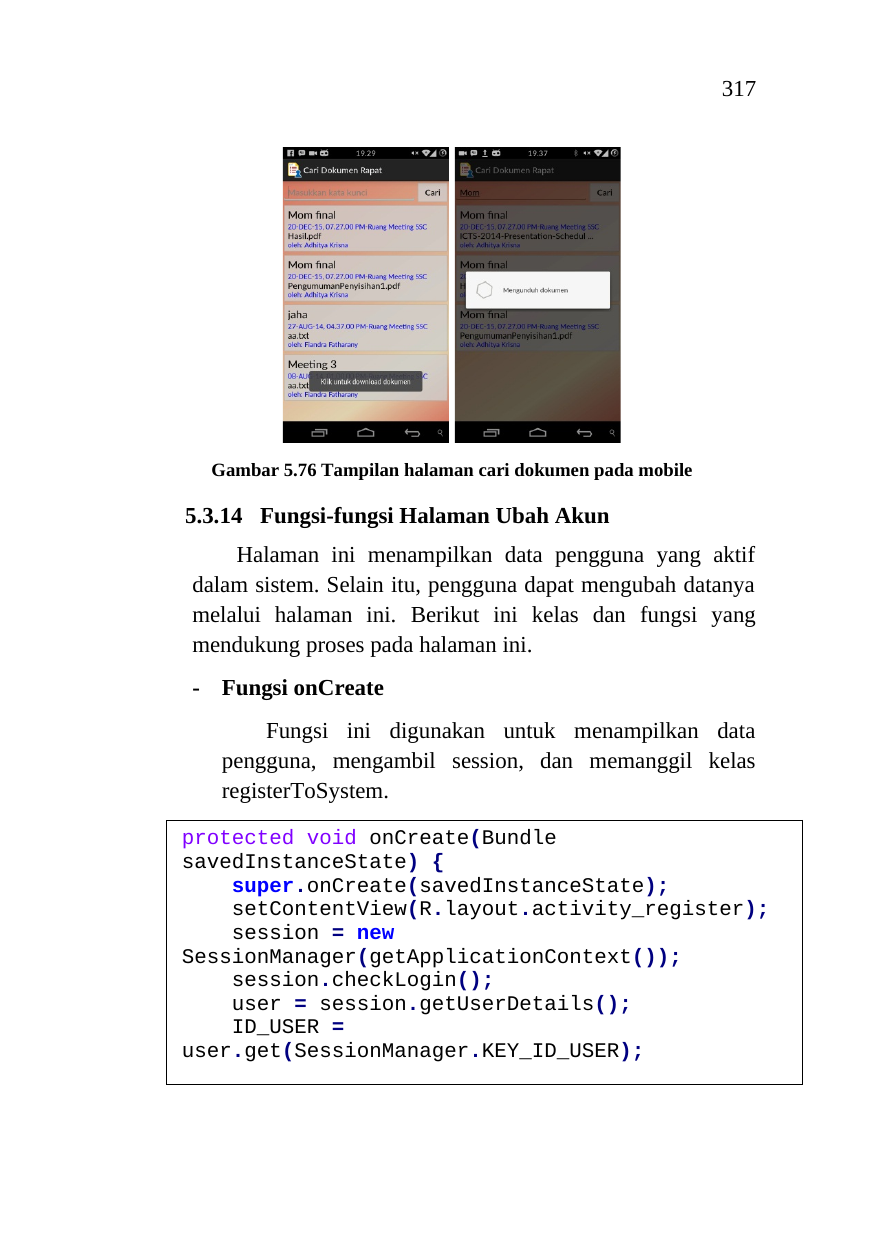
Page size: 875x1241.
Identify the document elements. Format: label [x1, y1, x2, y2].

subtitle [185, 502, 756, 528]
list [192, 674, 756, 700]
picture [282, 147, 449, 443]
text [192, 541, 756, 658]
picture [454, 147, 621, 443]
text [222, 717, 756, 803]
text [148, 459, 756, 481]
